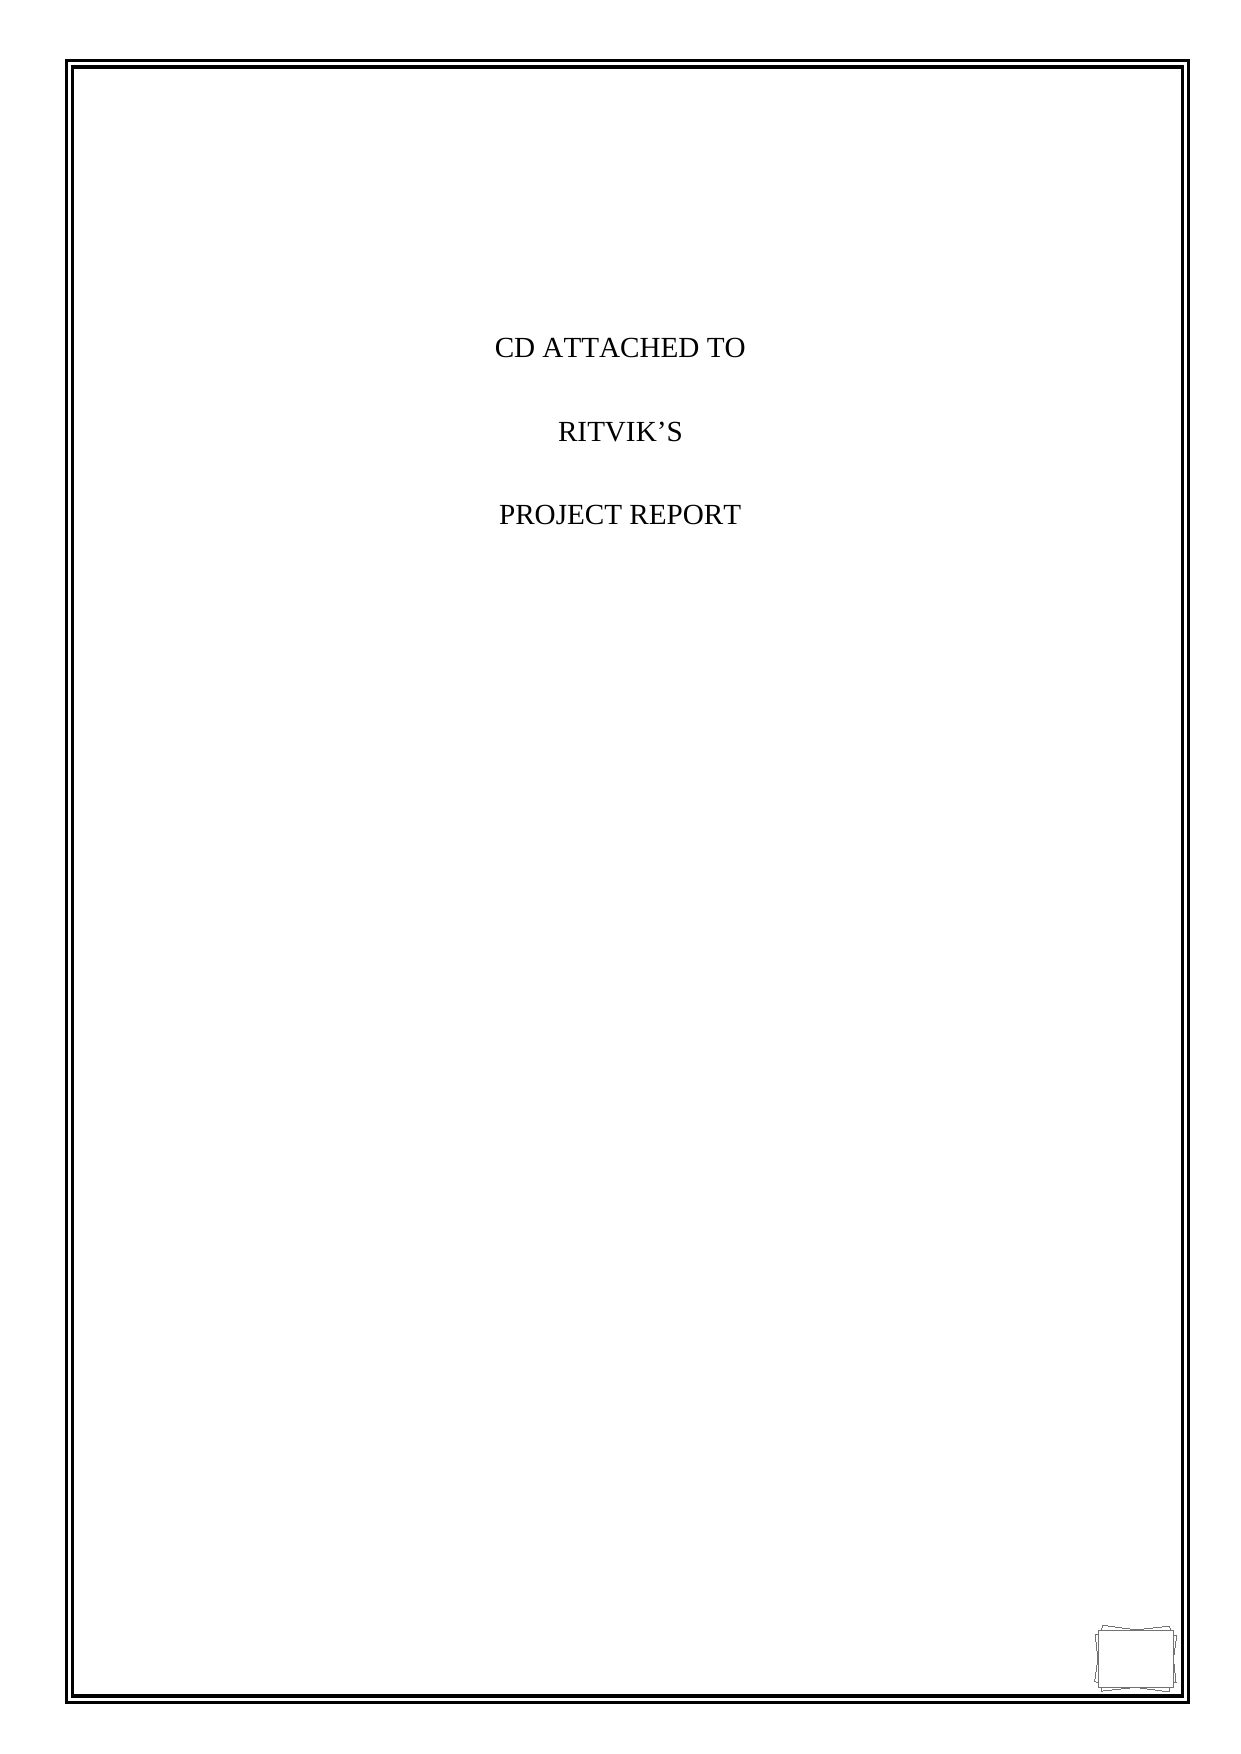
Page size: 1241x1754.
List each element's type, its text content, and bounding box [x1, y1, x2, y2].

text PROJECT REPORT [150, 497, 1090, 531]
text CD ATTACHED TO [150, 330, 1090, 363]
text RITVIK’S [150, 414, 1090, 447]
